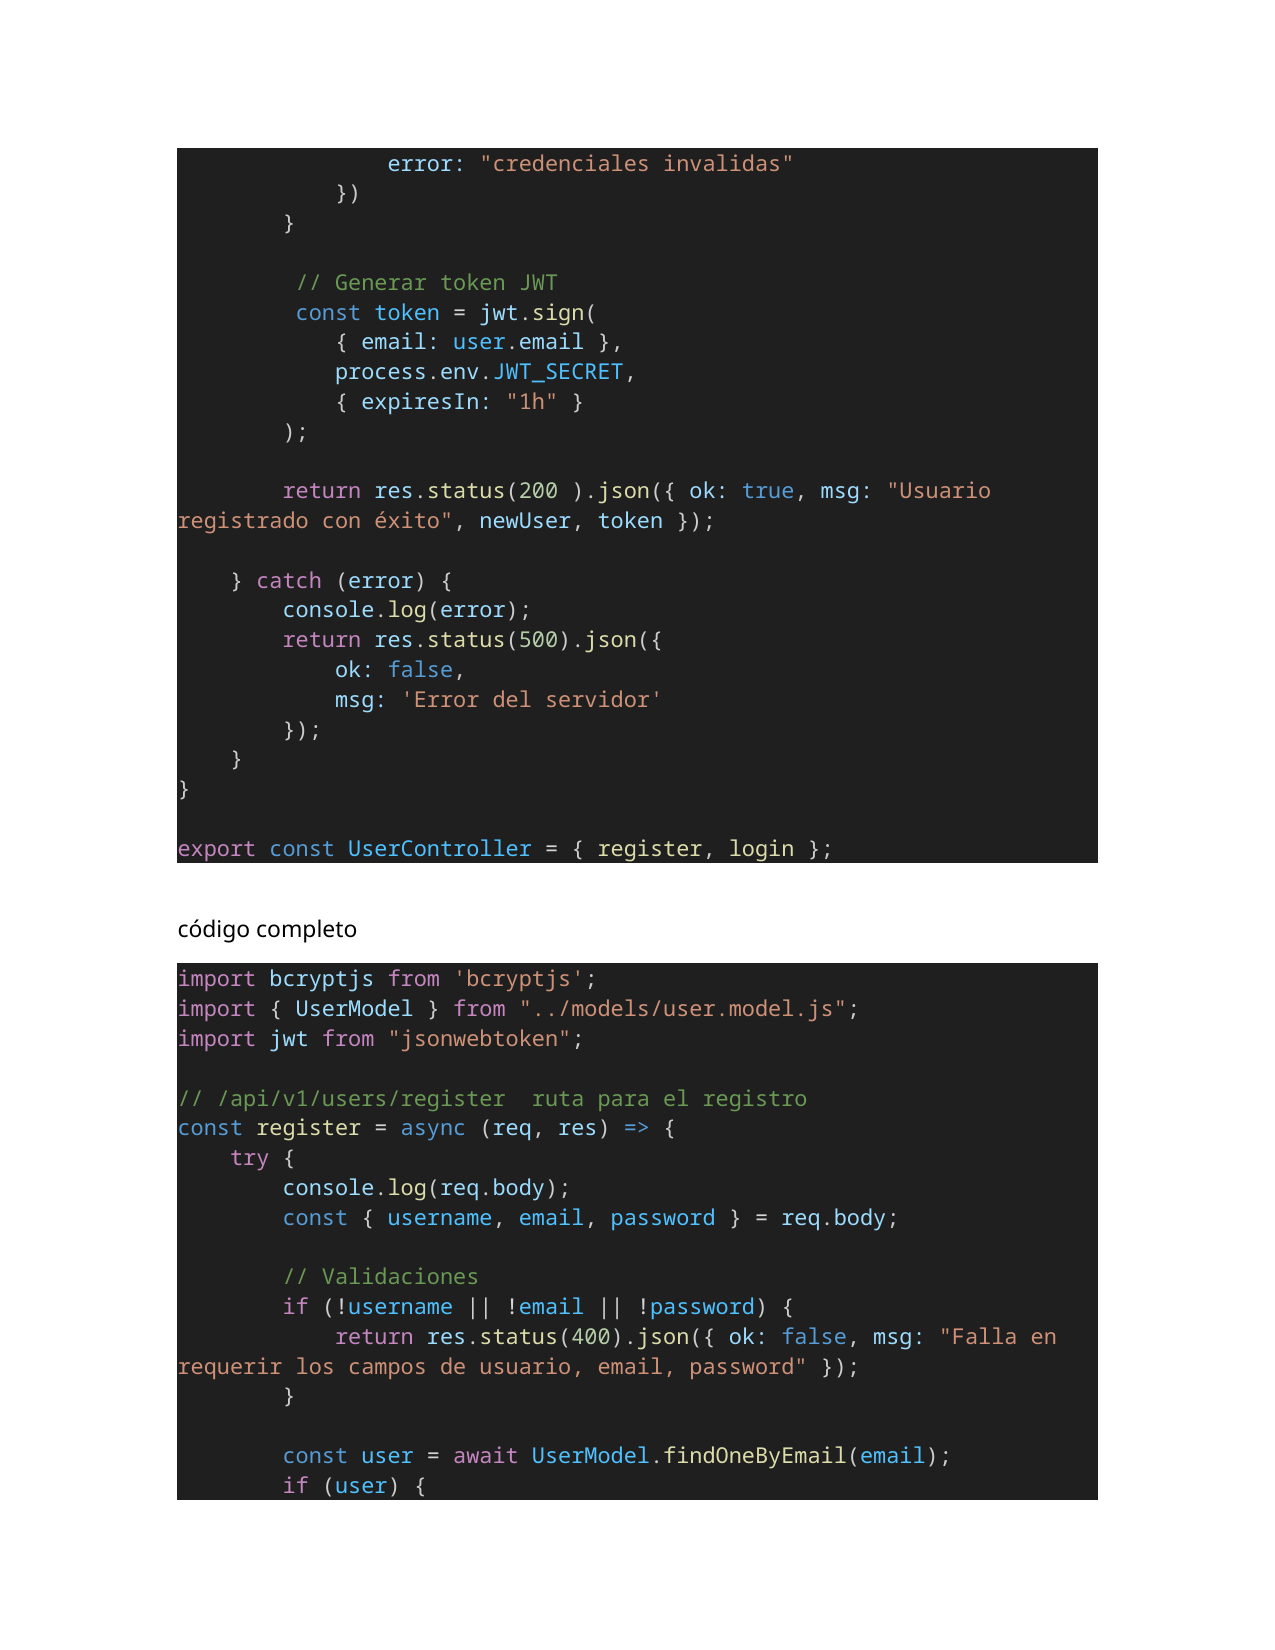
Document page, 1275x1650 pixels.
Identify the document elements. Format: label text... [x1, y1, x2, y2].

text const { username, email, password } = req.body; [177, 1202, 1098, 1232]
text } catch (error) { [177, 565, 1098, 594]
text código completo [177, 913, 1098, 944]
text process.env.JWT_SECRET, [177, 356, 1098, 386]
text // Generar token JWT [177, 267, 1098, 297]
text { email: user.email }, [177, 326, 1098, 356]
text if (!username || !email || !password) { [177, 1291, 1098, 1321]
text // Validaciones [177, 1261, 1098, 1291]
text const user = await UserModel.findOneByEmail(email); [177, 1440, 1098, 1470]
text if (user) { [177, 1470, 1098, 1500]
text }); [177, 714, 1098, 743]
text // /api/v1/users/register ruta para el registro [177, 1083, 1098, 1112]
text console.log(req.body); [177, 1172, 1098, 1202]
text msg: 'Error del servidor' [177, 684, 1098, 714]
text const token = jwt.sign( [177, 297, 1098, 326]
text { expiresIn: "1h" } [177, 386, 1098, 416]
text try { [177, 1142, 1098, 1172]
text import jwt from "jsonwebtoken"; [177, 1023, 1098, 1053]
text ); [177, 416, 1098, 446]
text console.log(error); [177, 594, 1098, 624]
text } [177, 743, 1098, 773]
text }) [177, 177, 1098, 207]
text export const UserController = { register, login }; [177, 833, 1098, 863]
text } [177, 1381, 1098, 1410]
text } [177, 207, 1098, 237]
text return res.status(400).json({ ok: false, msg: "Falla en requerir los campos de usuario, email, password" }); [177, 1321, 1098, 1381]
text import bcryptjs from 'bcryptjs'; [177, 963, 1098, 993]
text const register = async (req, res) => { [177, 1112, 1098, 1142]
text ok: false, [177, 654, 1098, 684]
text error: "credenciales invalidas" [177, 148, 1098, 177]
text } [177, 773, 1098, 803]
text import { UserModel } from "../models/user.model.js"; [177, 993, 1098, 1023]
text return res.status(200 ).json({ ok: true, msg: "Usuario registrado con éxito", newUser, token }); [177, 475, 1098, 535]
text return res.status(500).json({ [177, 624, 1098, 654]
